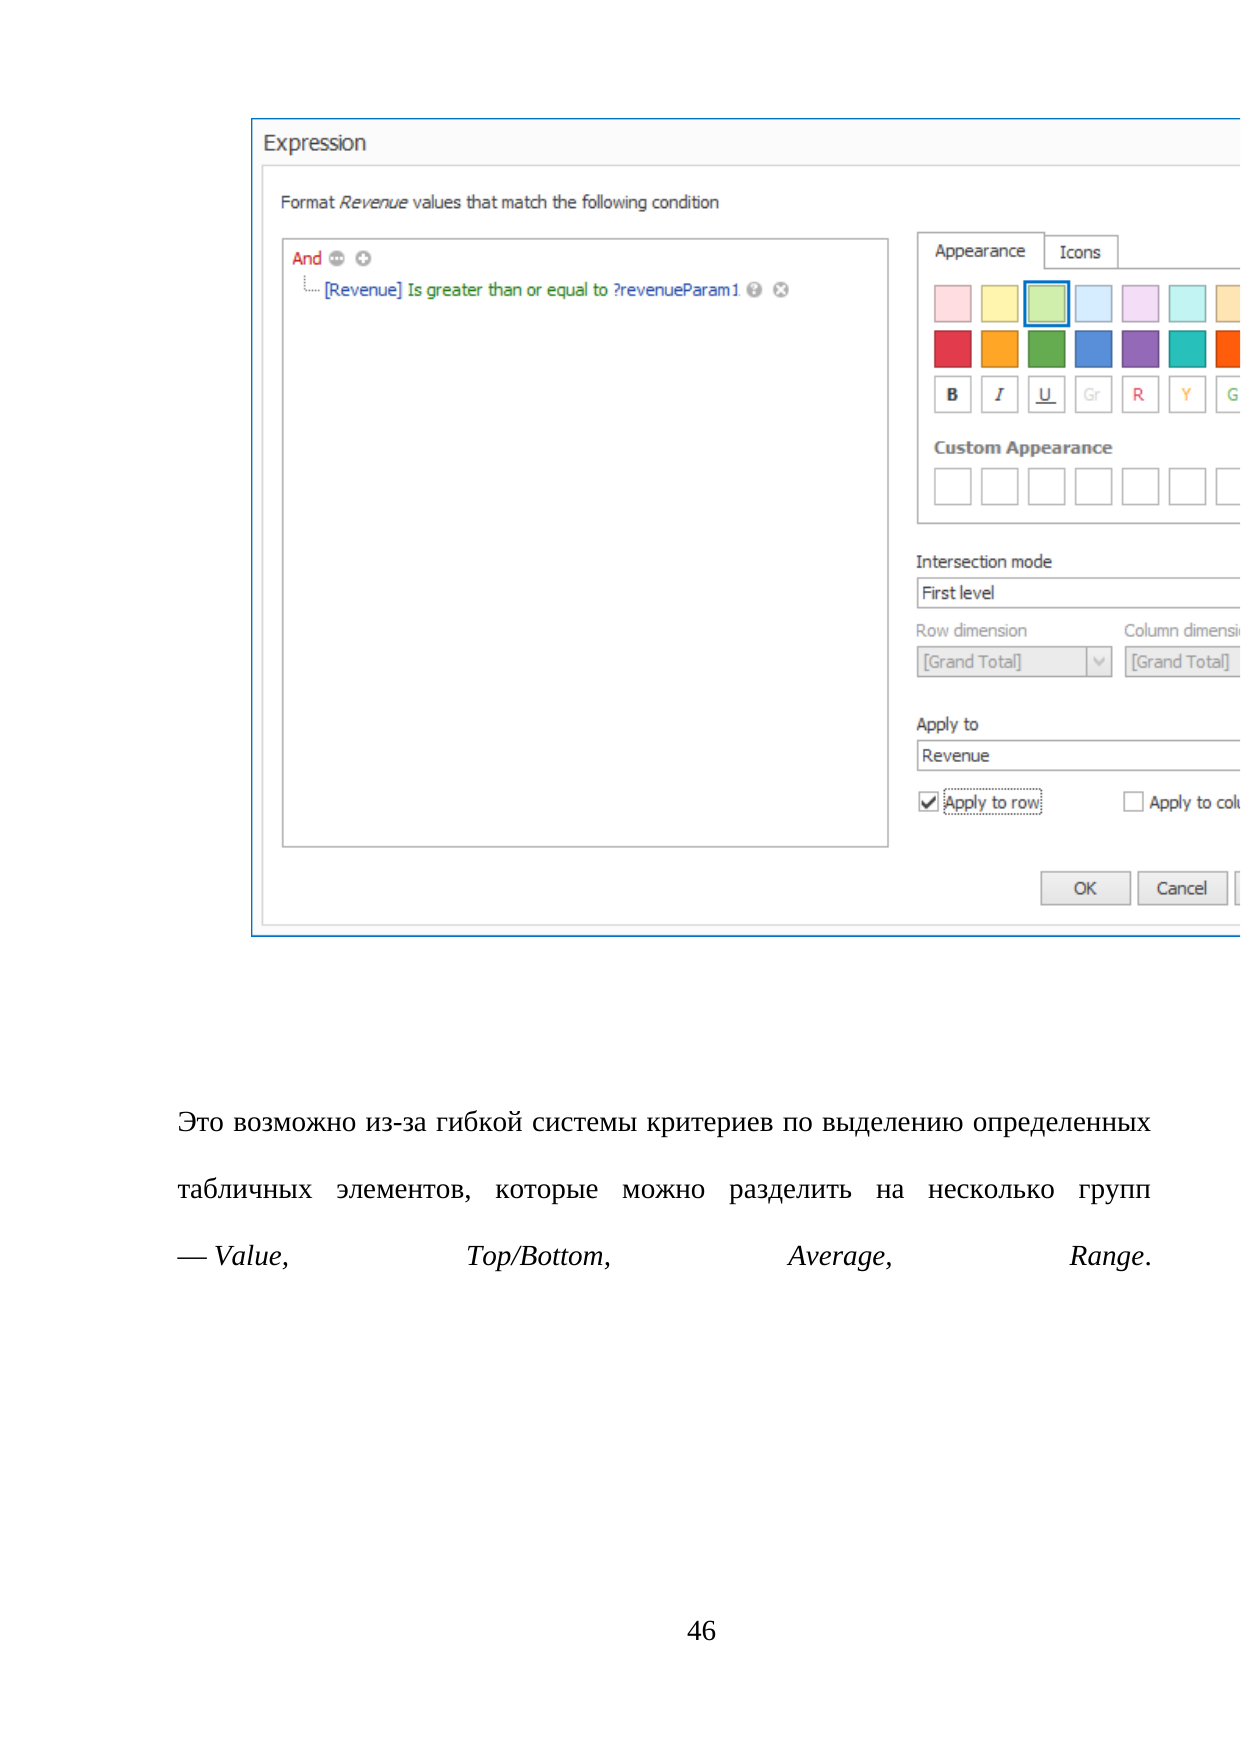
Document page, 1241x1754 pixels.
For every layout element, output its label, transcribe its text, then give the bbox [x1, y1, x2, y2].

text Это возможно из-за гибкой системы критериев по выделению определенных табличных элементов, которые можно разделить на несколько групп — Value, Top/Bottom, Average, Range. [177, 970, 1152, 1339]
picture [251, 118, 1241, 937]
